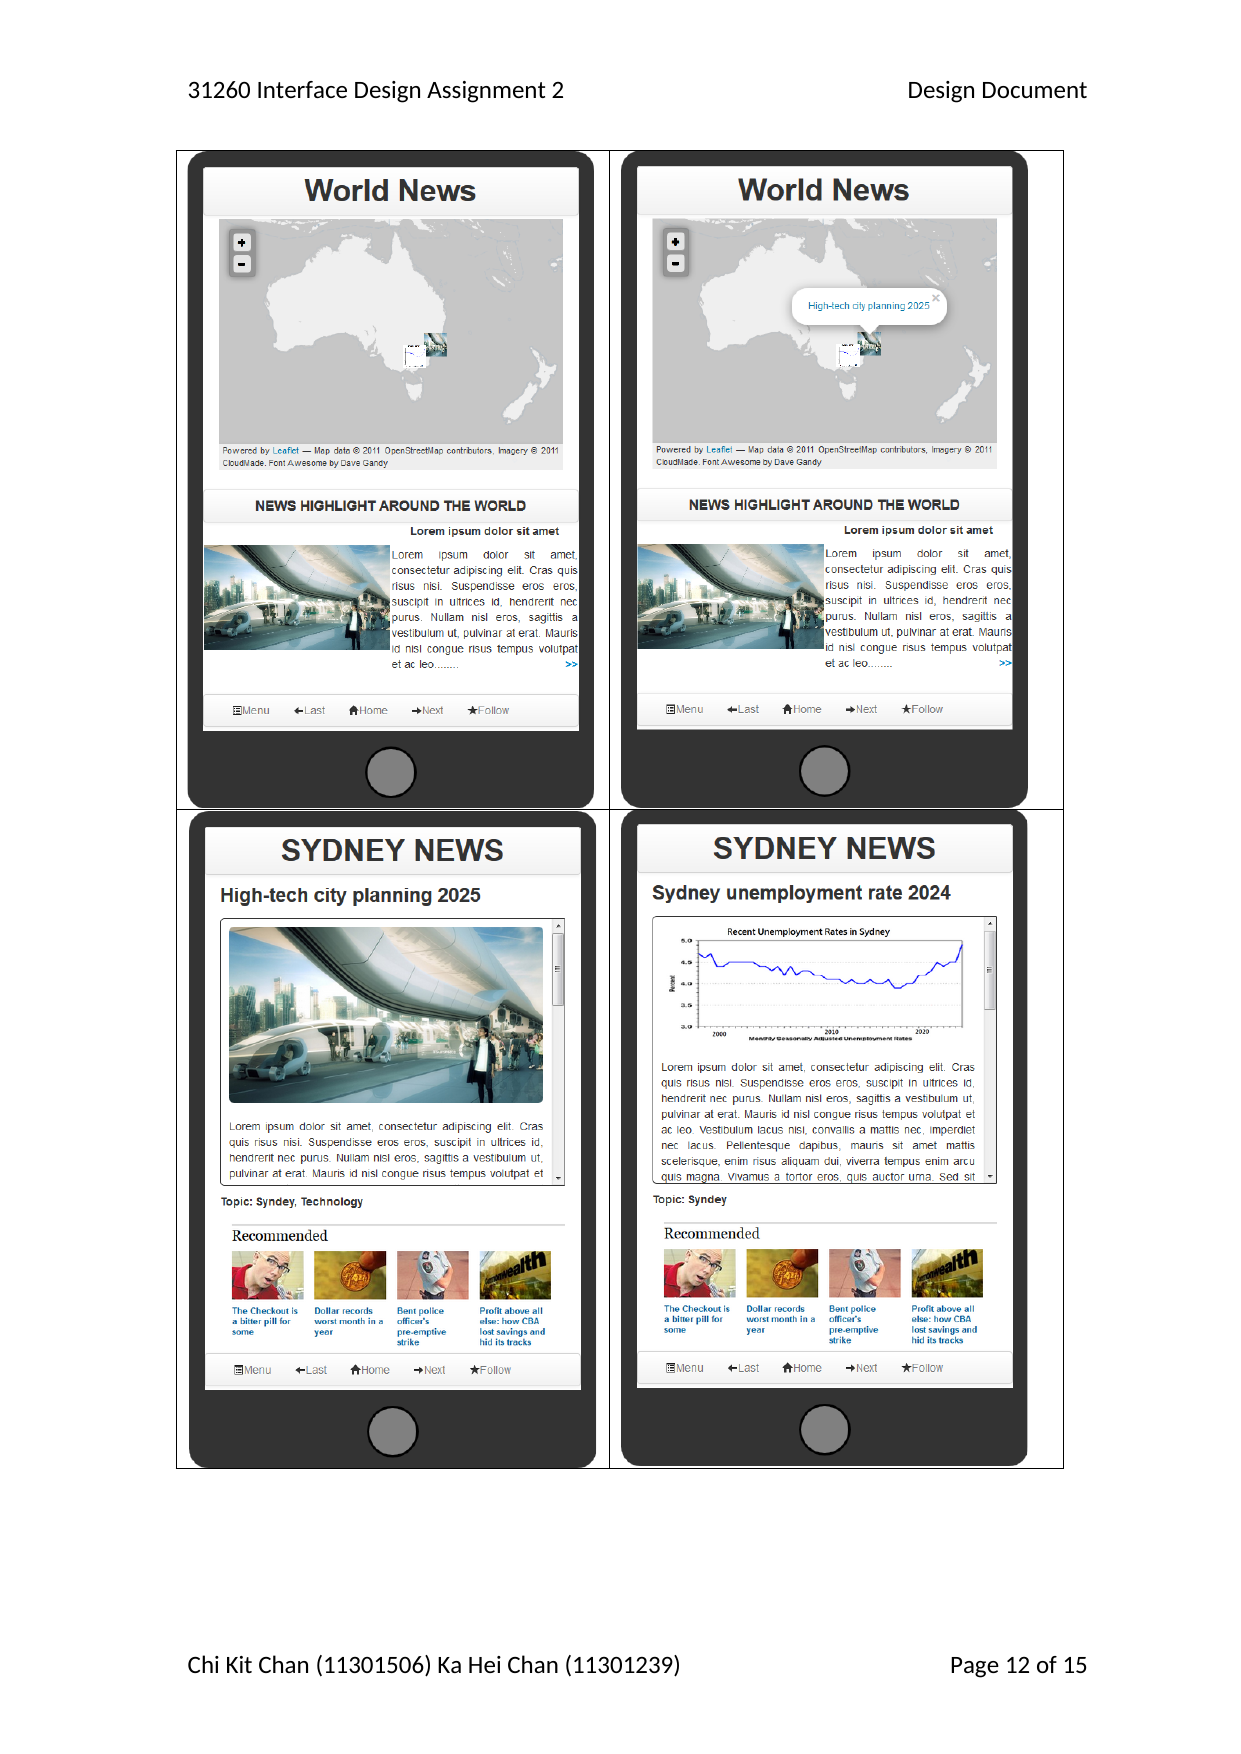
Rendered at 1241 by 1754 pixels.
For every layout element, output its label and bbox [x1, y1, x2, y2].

table_cell [610, 151, 620, 809]
picture [187, 810, 597, 1468]
table_cell [610, 810, 1063, 1468]
picture [620, 151, 1030, 809]
table_cell [177, 810, 187, 1468]
table_cell [177, 151, 609, 809]
picture [620, 810, 1028, 1466]
table_cell [597, 810, 609, 1468]
table_cell [1030, 151, 1063, 809]
picture [187, 151, 594, 808]
